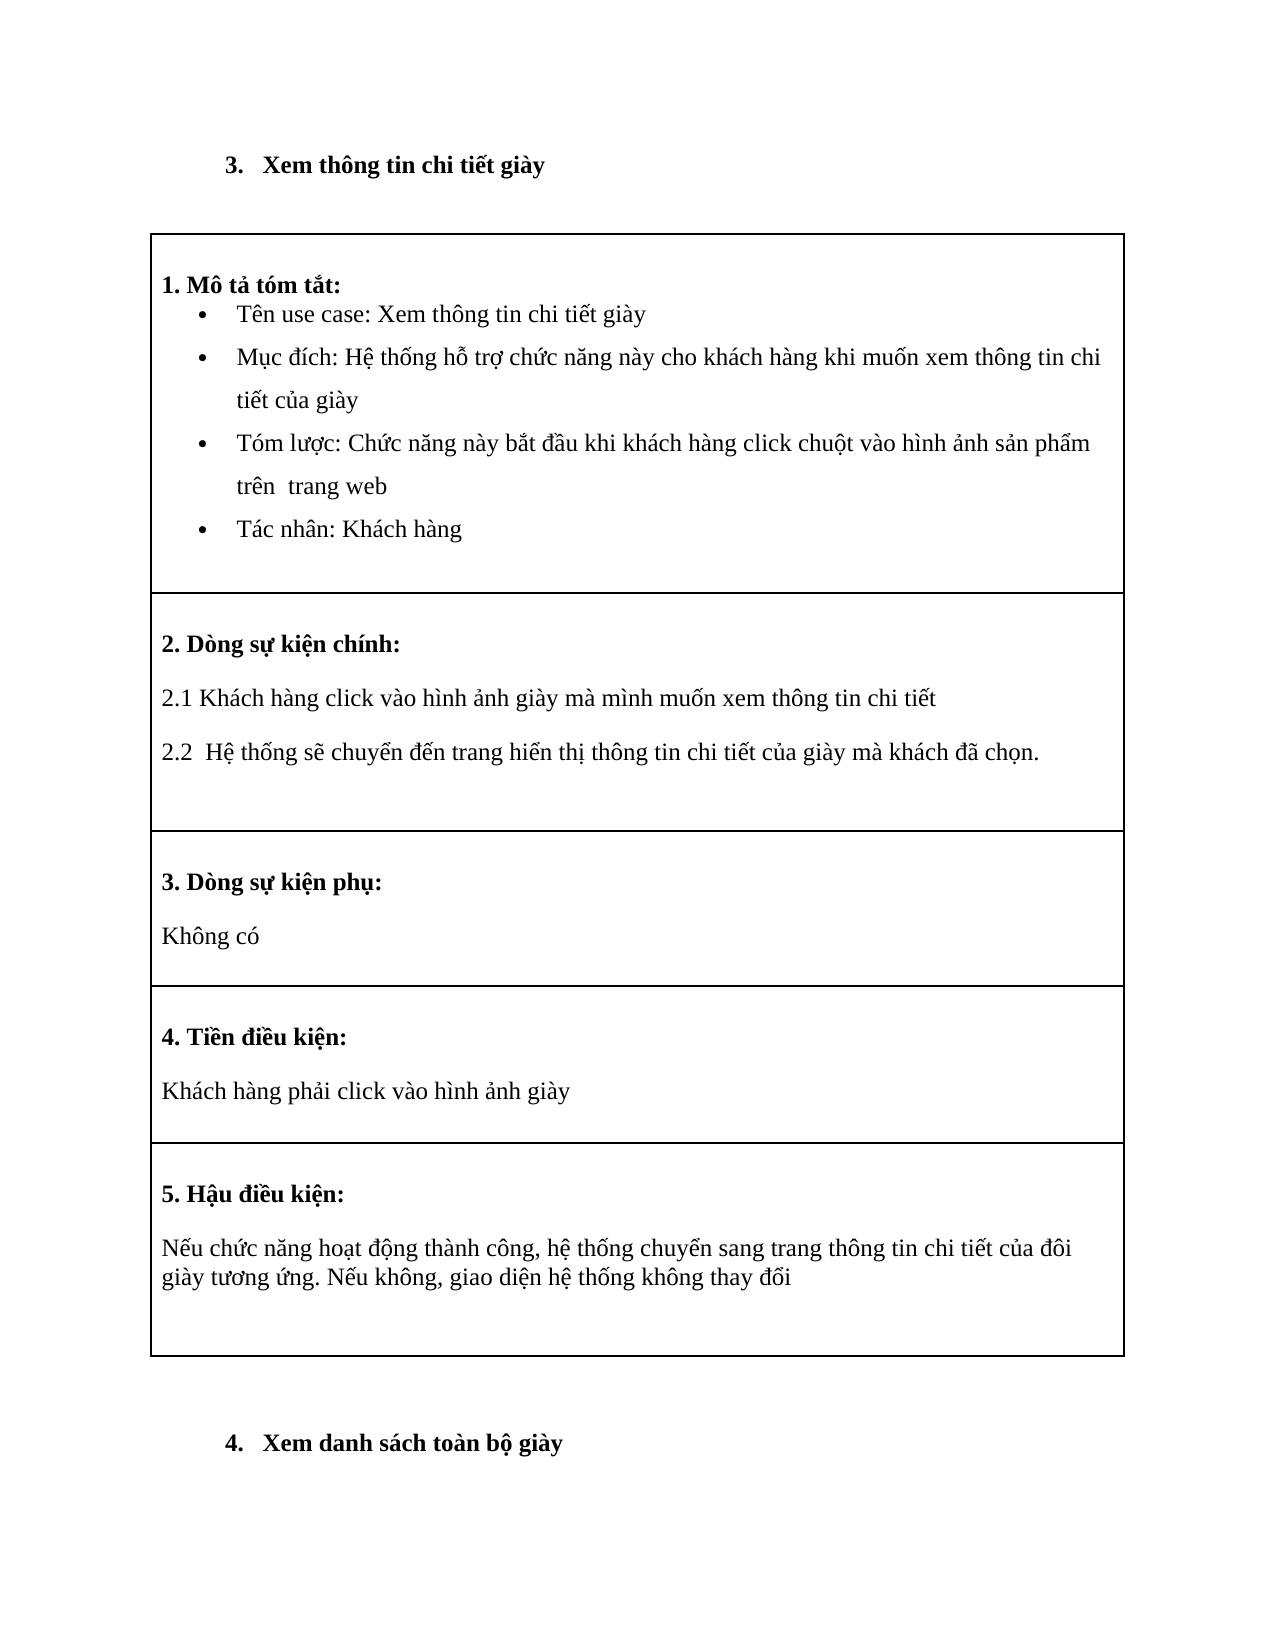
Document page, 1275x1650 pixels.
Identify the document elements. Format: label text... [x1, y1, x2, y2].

table_cell 5. Hậu điều kiện: Nếu chức năng hoạt động thành công, hệ thống chuyển sang trang thông tin chi tiết của đôi giày tương ứng. Nếu không, giao diện hệ thống không thay đổi [152, 1144, 1123, 1355]
table_header 1. Mô tả tóm tắt: Tên use case: Xem thông tin chi tiết giày Mục đích: Hệ thống hỗ trợ chức năng này cho khách hàng khi muốn xem thông tin chi tiết của giày Tóm lược: Chức năng này bắt đầu khi khách hàng click chuột vào hình ảnh sản phẩm trên trang web Tác nhân: Khách hàng [152, 235, 1123, 592]
table_cell 3. Dòng sự kiện phụ: Không có [152, 832, 1123, 985]
list Xem danh sách toàn bộ giày [225, 1428, 1125, 1457]
list Xem thông tin chi tiết giày [225, 150, 1125, 179]
table_cell 2. Dòng sự kiện chính: 2.1 Khách hàng click vào hình ảnh giày mà mình muốn xem thông tin chi tiết 2.2 Hệ thống sẽ chuyển đến trang hiển thị thông tin chi tiết của giày mà khách đã chọn. [152, 594, 1123, 829]
table_cell 4. Tiền điều kiện: Khách hàng phải click vào hình ảnh giày [152, 987, 1123, 1142]
